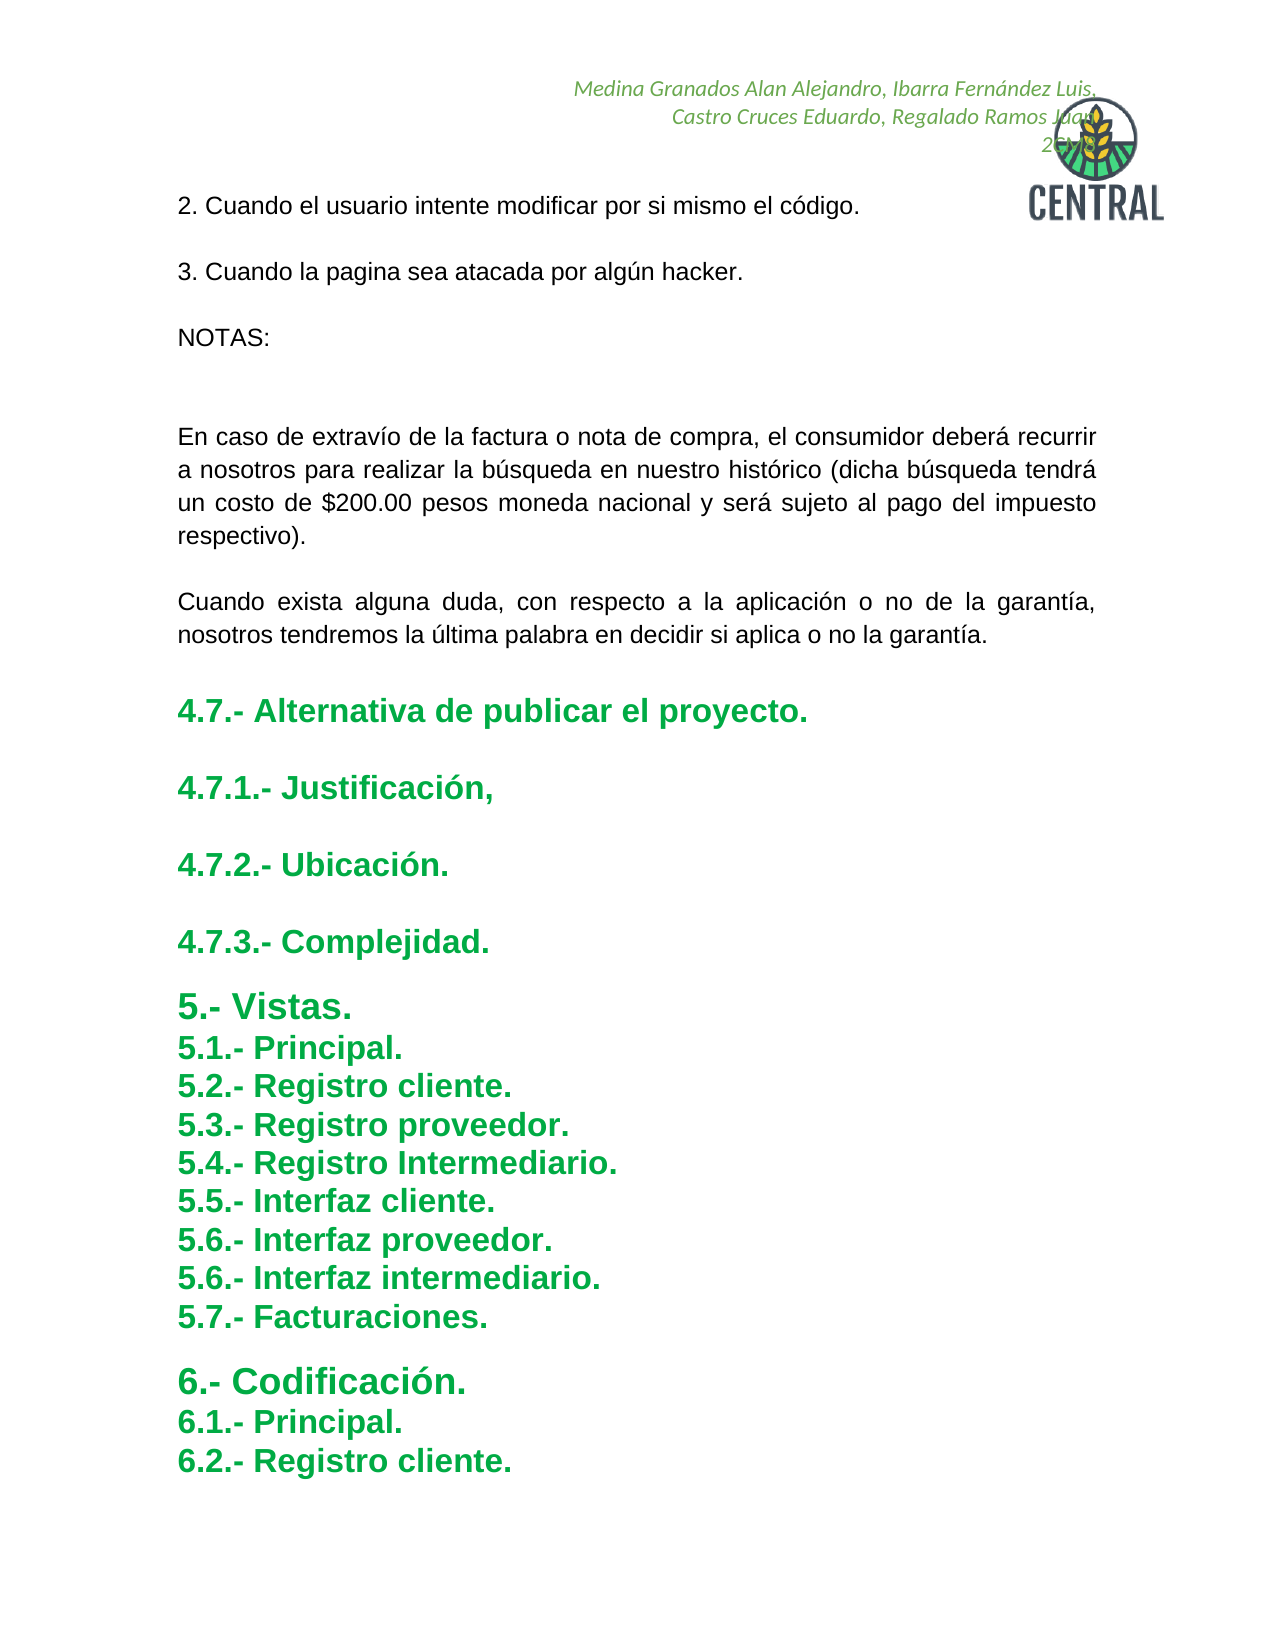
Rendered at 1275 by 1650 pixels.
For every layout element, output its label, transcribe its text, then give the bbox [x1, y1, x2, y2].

text 5.5.- Interfaz cliente. [177, 1181, 1098, 1220]
text 5.- Vistas. [177, 984, 1098, 1028]
text 5.1.- Principal. [177, 1028, 1098, 1066]
picture [1027, 95, 1164, 221]
text Cuando exista alguna duda, con respecto a la aplicación o no de la garantía, nosotros tendremos la última palabra en decidir si aplica o no la garantía. [177, 587, 1098, 649]
text 2. Cuando el usuario intente modificar por si mismo el código. [177, 191, 1098, 219]
text 4.7.- Alternativa de publicar el proyecto. [177, 692, 1098, 730]
text 4.7.2.- Ubicación. [177, 845, 1098, 884]
text 3. Cuando la pagina sea atacada por algún hacker. [177, 257, 1098, 286]
text 5.2.- Registro cliente. [177, 1066, 1098, 1104]
text 6.1.- Principal. [177, 1402, 1098, 1441]
text En caso de extravío de la factura o nota de compra, el consumidor deberá recurrir a nosotros para realizar la búsqueda en nuestro histórico (dicha búsqueda tendrá un costo de $200.00 pesos moneda nacional y será sujeto al pago del impuesto respectivo). [177, 422, 1098, 550]
text 6.2.- Registro cliente. [177, 1441, 1098, 1479]
text 4.7.3.- Complejidad. [177, 922, 1098, 961]
text 5.6.- Interfaz intermediario. [177, 1258, 1098, 1297]
text 6.- Codificación. [177, 1359, 1098, 1402]
picture [1029, 114, 1035, 123]
text 5.7.- Facturaciones. [177, 1297, 1098, 1335]
text NOTAS: [177, 323, 1098, 352]
text 5.3.- Registro proveedor. [177, 1104, 1098, 1143]
text 5.4.- Registro Intermediario. [177, 1143, 1098, 1181]
text 5.6.- Interfaz proveedor. [177, 1220, 1098, 1258]
text 4.7.1.- Justificación, [177, 768, 1098, 807]
